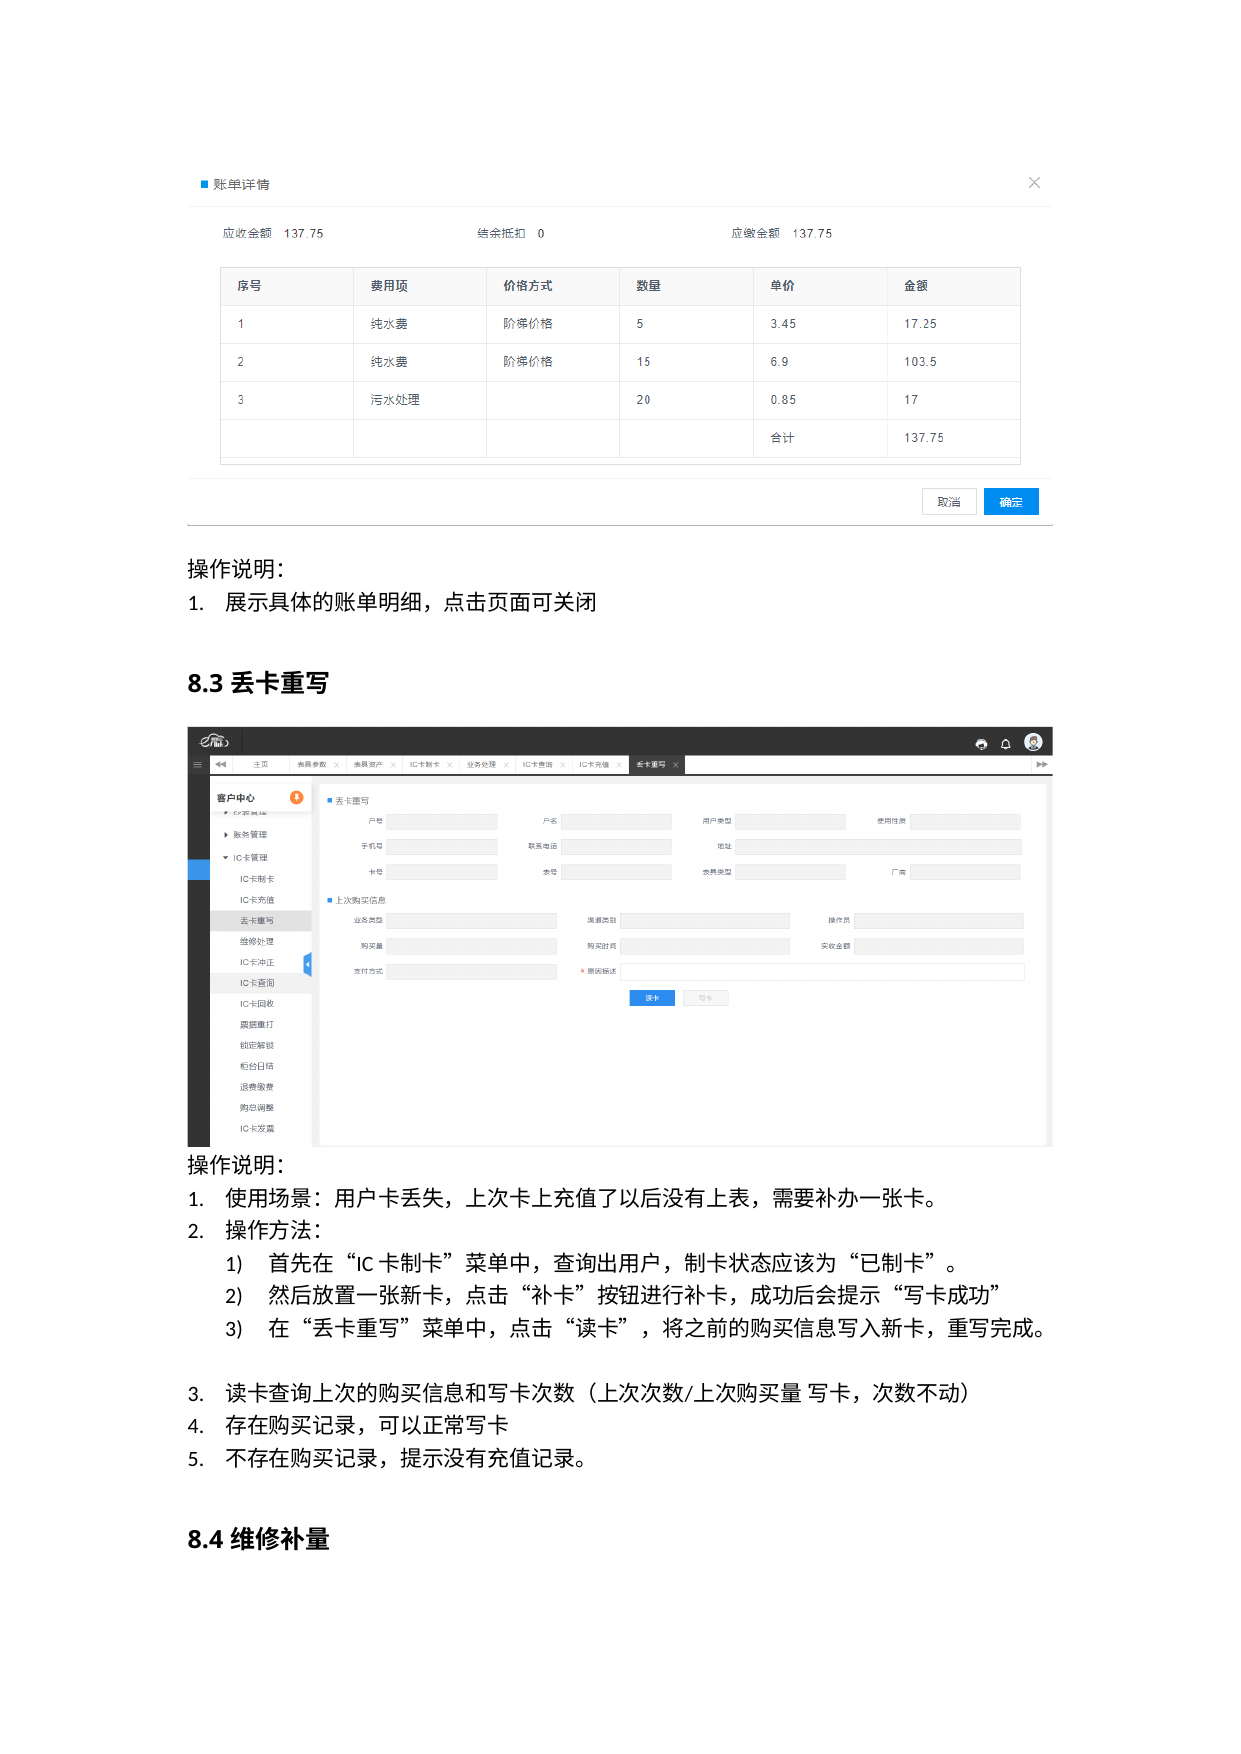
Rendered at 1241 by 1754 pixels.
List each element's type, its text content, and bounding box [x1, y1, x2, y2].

picture [187, 162, 1053, 526]
list 展示具体的账单明细，点击页面可关闭 [187, 584, 1053, 617]
text 8.4 维修补量 [187, 1505, 1053, 1570]
list 在“丢卡重写”菜单中，点击“读卡”，将之前的购买信息写入新卡，重写完成。 [225, 1310, 1053, 1343]
list 首先在“IC卡制卡”菜单中，查询出用户，制卡状态应该为“已制卡”。 [225, 1245, 1053, 1278]
list 不存在购买记录，提示没有充值记录。 [187, 1440, 1053, 1473]
list 读卡查询上次的购买信息和写卡次数（上次次数/上次购买量 写卡，次数不动） [187, 1375, 1053, 1408]
list 然后放置一张新卡，点击“补卡”按钮进行补卡，成功后会提示“写卡成功” [225, 1278, 1053, 1310]
text 8.3 丢卡重写 [187, 649, 1053, 714]
list 使用场景：用户卡丢失，上次卡上充值了以后没有上表，需要补办一张卡。 [187, 1180, 1053, 1213]
text 操作说明： [187, 1148, 1053, 1180]
list 操作方法： [187, 1213, 1053, 1245]
list 存在购买记录，可以正常写卡 [187, 1408, 1053, 1440]
text 操作说明： [187, 552, 1053, 584]
picture [187, 725, 1053, 1147]
